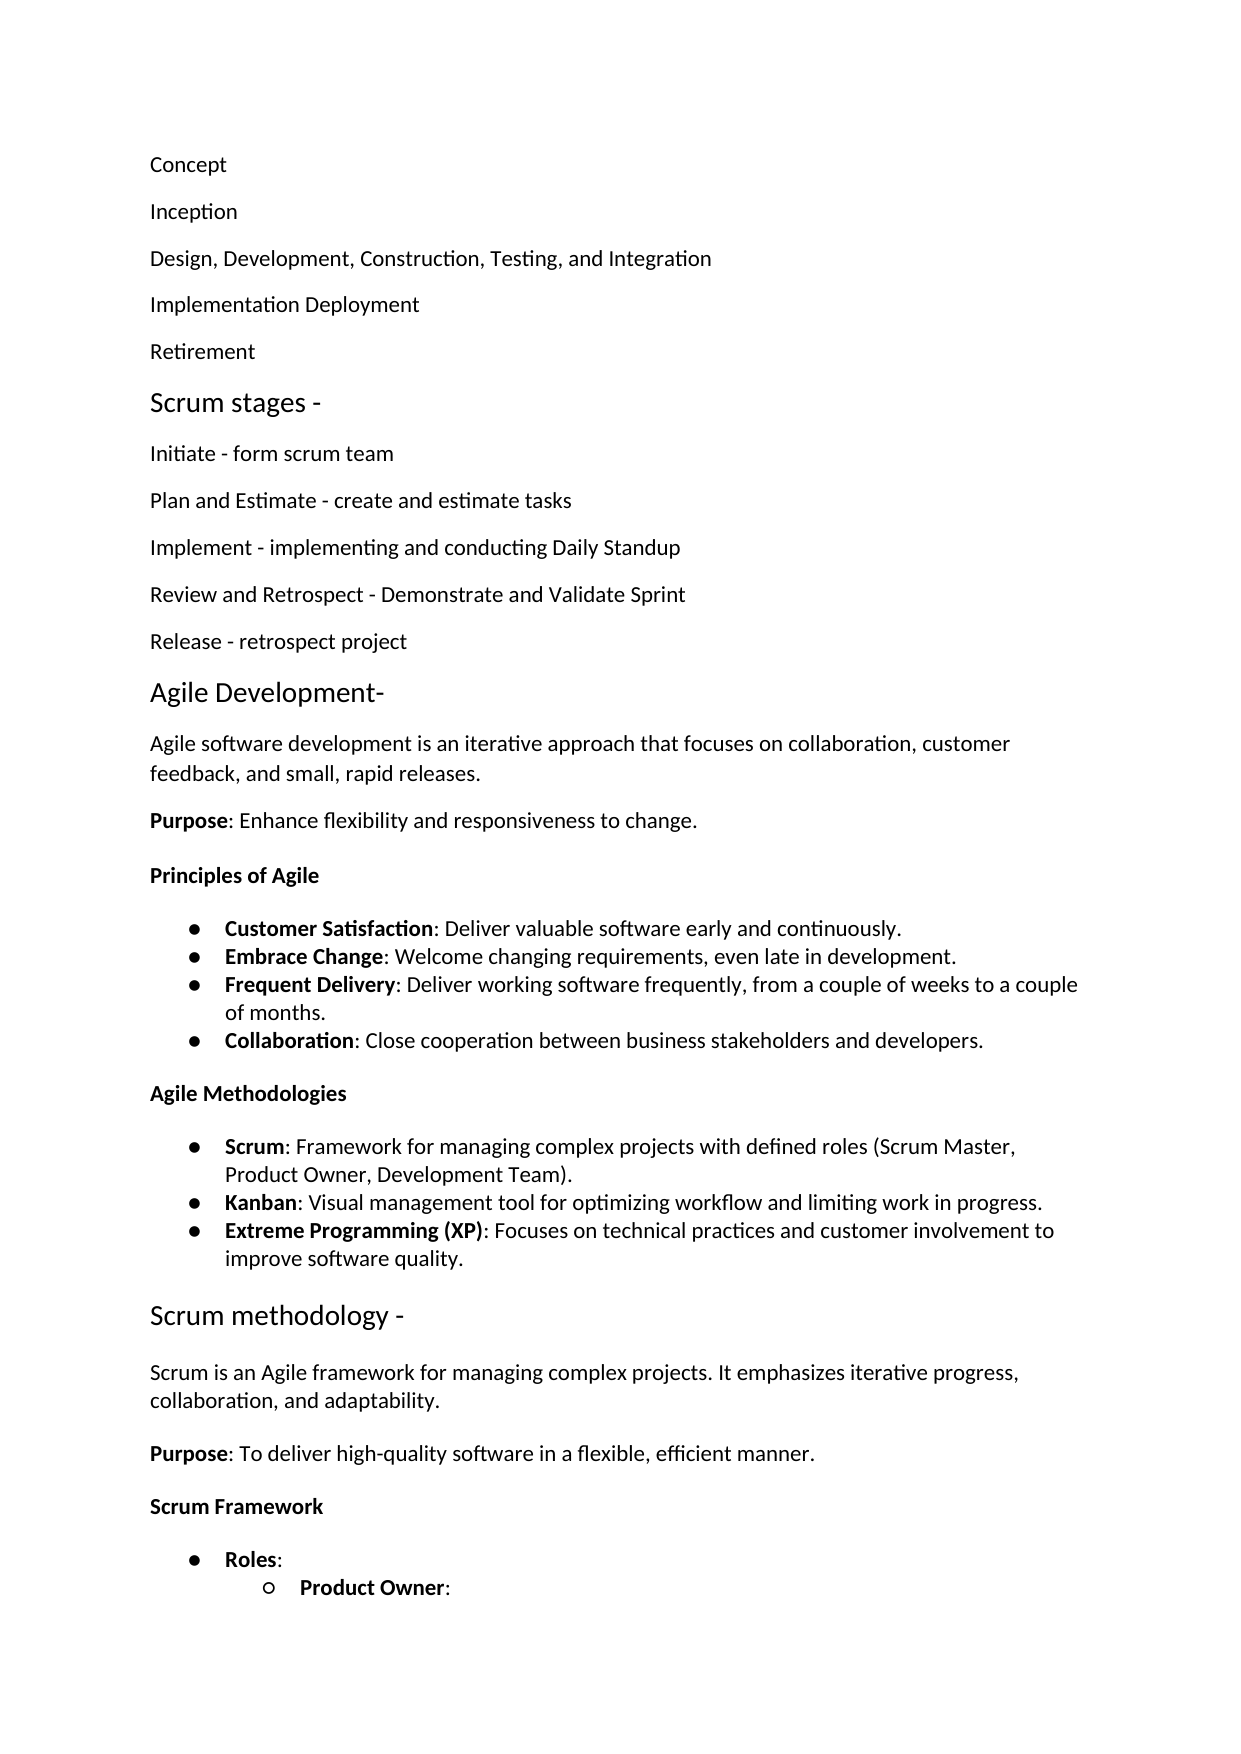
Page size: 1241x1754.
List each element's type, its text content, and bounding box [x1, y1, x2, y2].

text Inception [150, 197, 1090, 225]
text Concept [150, 150, 1090, 178]
list Frequent Delivery: Deliver working software frequently, from a couple of weeks to a couple of months. [187, 970, 1090, 1026]
text Scrum stages - [150, 384, 1090, 420]
text Retirement [150, 337, 1090, 366]
subtitle Agile Methodologies [150, 1079, 1090, 1107]
text Plan and Estimate - create and estimate tasks [150, 486, 1090, 514]
text Release - retrospect project [150, 627, 1090, 655]
subtitle Principles of Agile [150, 861, 1090, 889]
subtitle Scrum Framework [150, 1492, 1090, 1520]
text Review and Retrospect - Demonstrate and Validate Sprint [150, 580, 1090, 608]
text Initiate - form scrum team [150, 439, 1090, 467]
list Embrace Change: Welcome changing requirements, even late in development. [187, 942, 1090, 970]
text Implement - implementing and conducting Daily Standup [150, 533, 1090, 561]
list Kanban: Visual management tool for optimizing workflow and limiting work in progress. [187, 1188, 1090, 1216]
text Scrum is an Agile framework for managing complex projects. It emphasizes iterative progress, collaboration, and adaptability. [150, 1358, 1090, 1414]
list Customer Satisfaction: Deliver valuable software early and continuously. [187, 914, 1090, 942]
text Purpose: Enhance flexibility and responsiveness to change. [150, 806, 1090, 834]
list Scrum: Framework for managing complex projects with defined roles (Scrum Master, Product Owner, Development Team). [187, 1132, 1090, 1188]
text Implementation Deployment [150, 291, 1090, 319]
list Collaboration: Close cooperation between business stakeholders and developers. [187, 1026, 1090, 1054]
list Extreme Programming (XP): Focuses on technical practices and customer involvement to improve software quality. [187, 1216, 1090, 1272]
text Design, Development, Construction, Testing, and Integration [150, 244, 1090, 272]
list Product Owner: [262, 1573, 1090, 1601]
text Agile software development is an iterative approach that focuses on collaboration, customer feedback, and small, rapid releases. [150, 729, 1090, 787]
text Scrum methodology - [150, 1297, 1090, 1333]
text Purpose: To deliver high-quality software in a flexible, efficient manner. [150, 1439, 1090, 1467]
text Agile Development- [150, 674, 1090, 709]
list Roles: [187, 1545, 1090, 1573]
